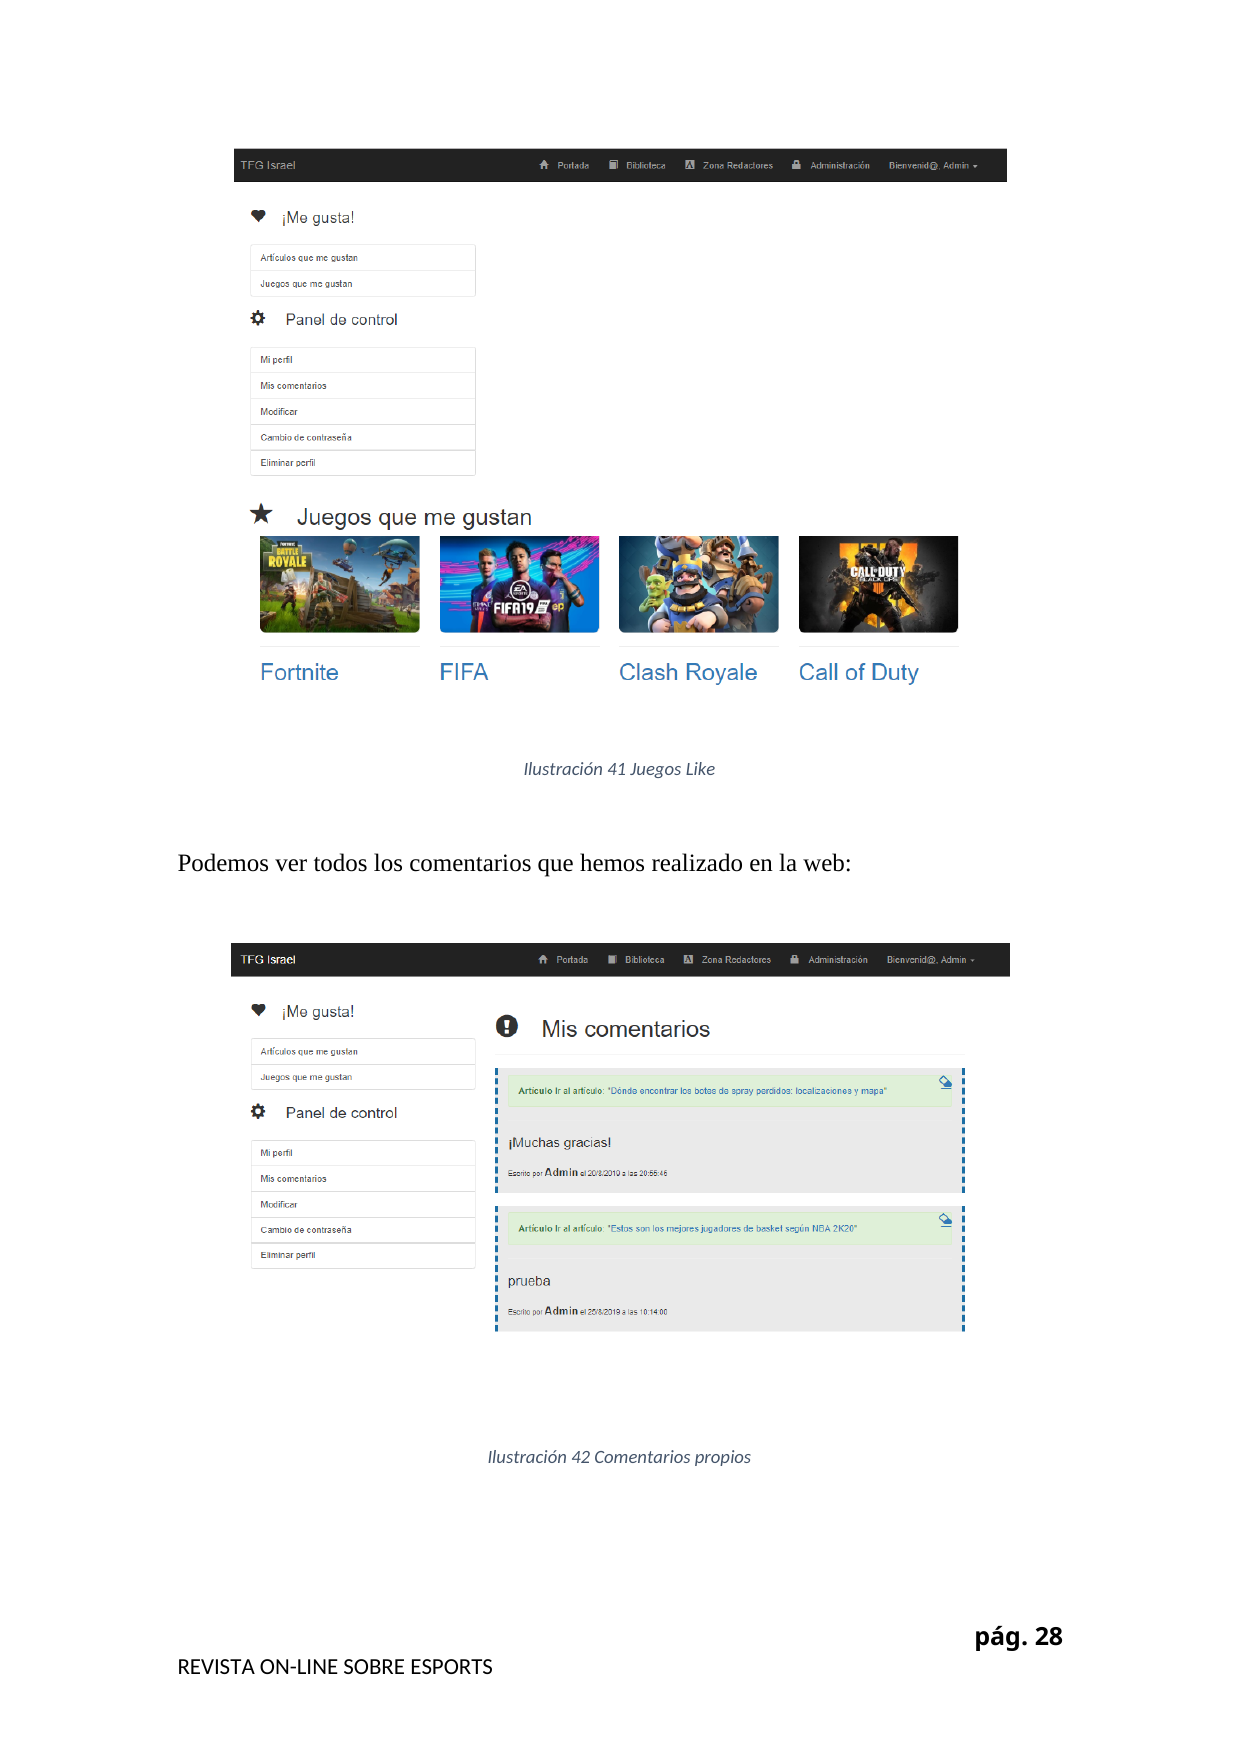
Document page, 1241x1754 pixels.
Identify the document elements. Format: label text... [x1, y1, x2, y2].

text Podemos ver todos los comentarios que hemos realizado en la web: [177, 848, 1063, 877]
picture [234, 147, 1007, 739]
text Ilustración 42 Comentarios propios [177, 1445, 1063, 1468]
text Ilustración 41 Juegos Like [177, 757, 1063, 780]
picture [231, 943, 1010, 1426]
